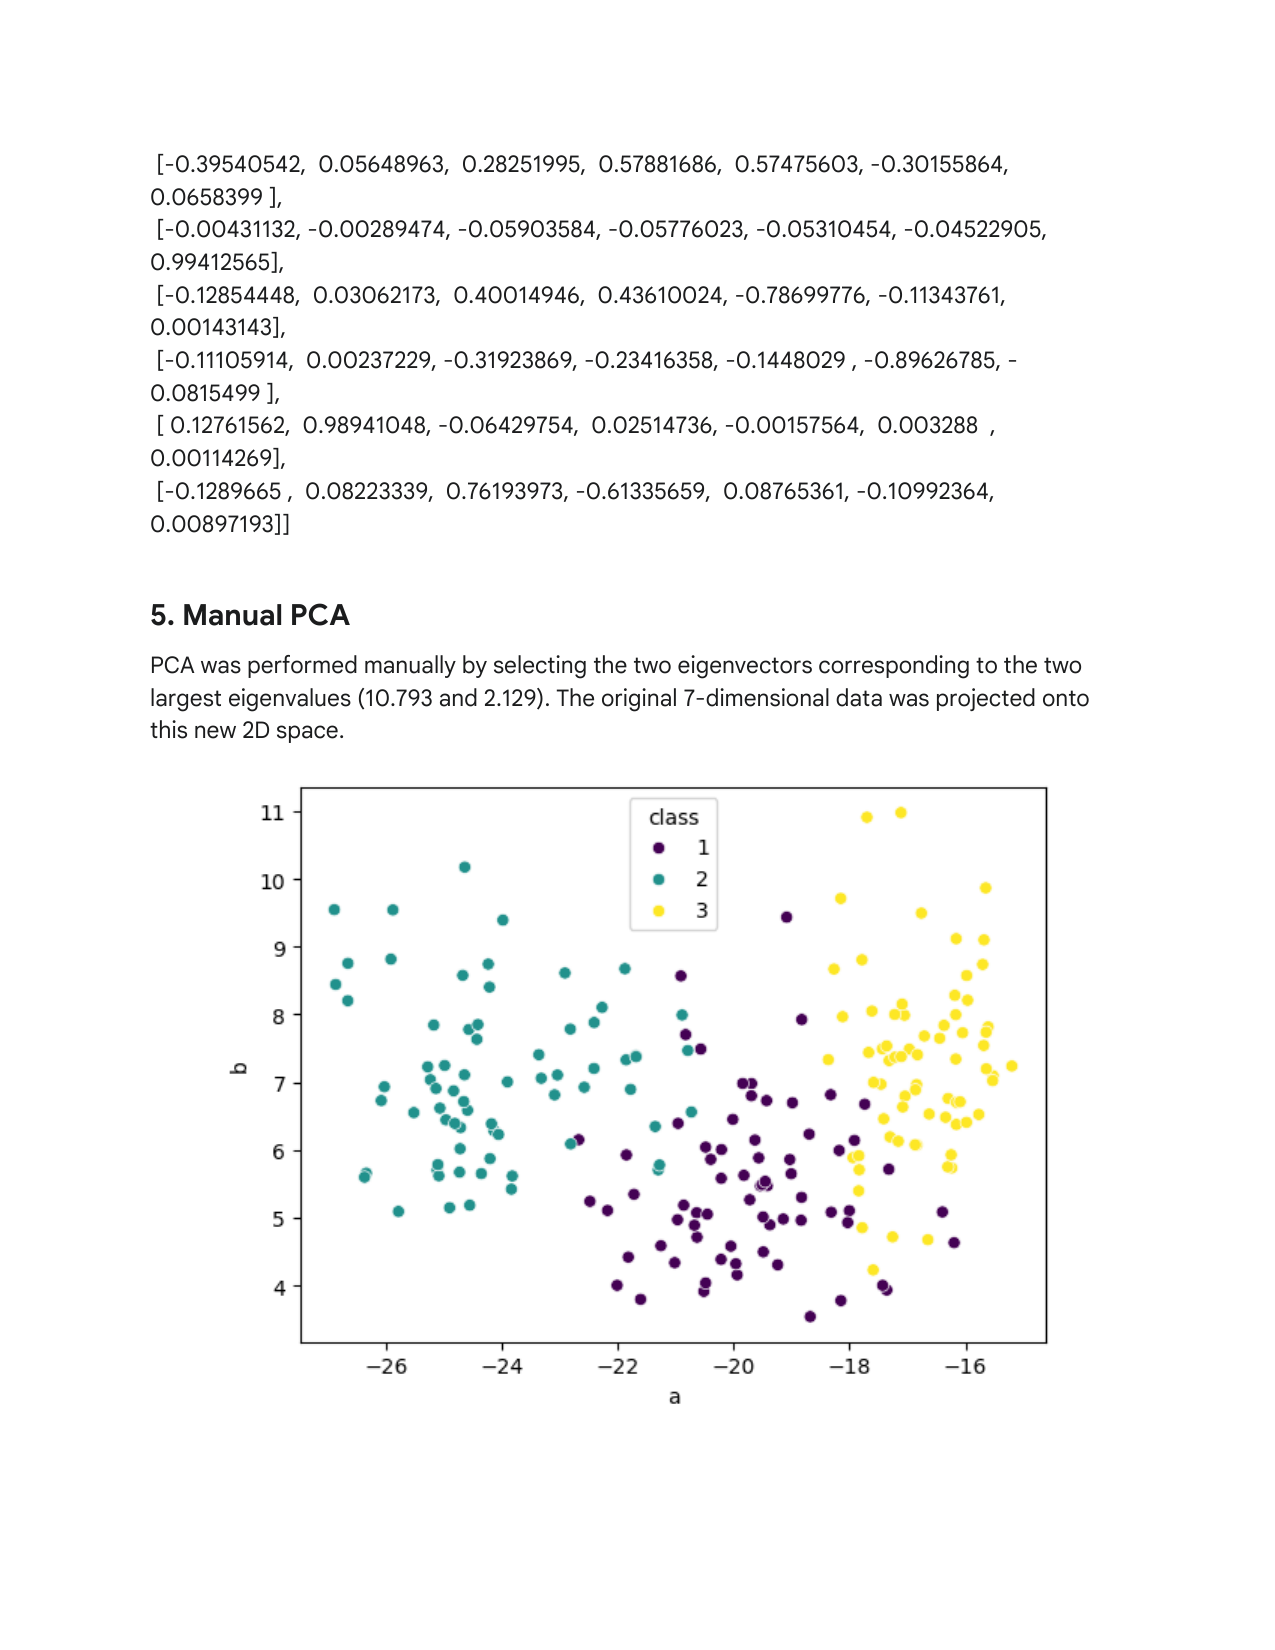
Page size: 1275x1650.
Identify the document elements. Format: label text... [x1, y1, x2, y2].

subtitle 5. Manual PCA [150, 597, 1125, 634]
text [150, 150, 1125, 568]
text PCA was performed manually by selecting the two eigenvectors corresponding to the two largest eigenvalues (10.793 and 2.129). The original 7-dimensional data was projected onto this new 2D space. [150, 651, 1125, 746]
picture [215, 774, 1060, 1422]
